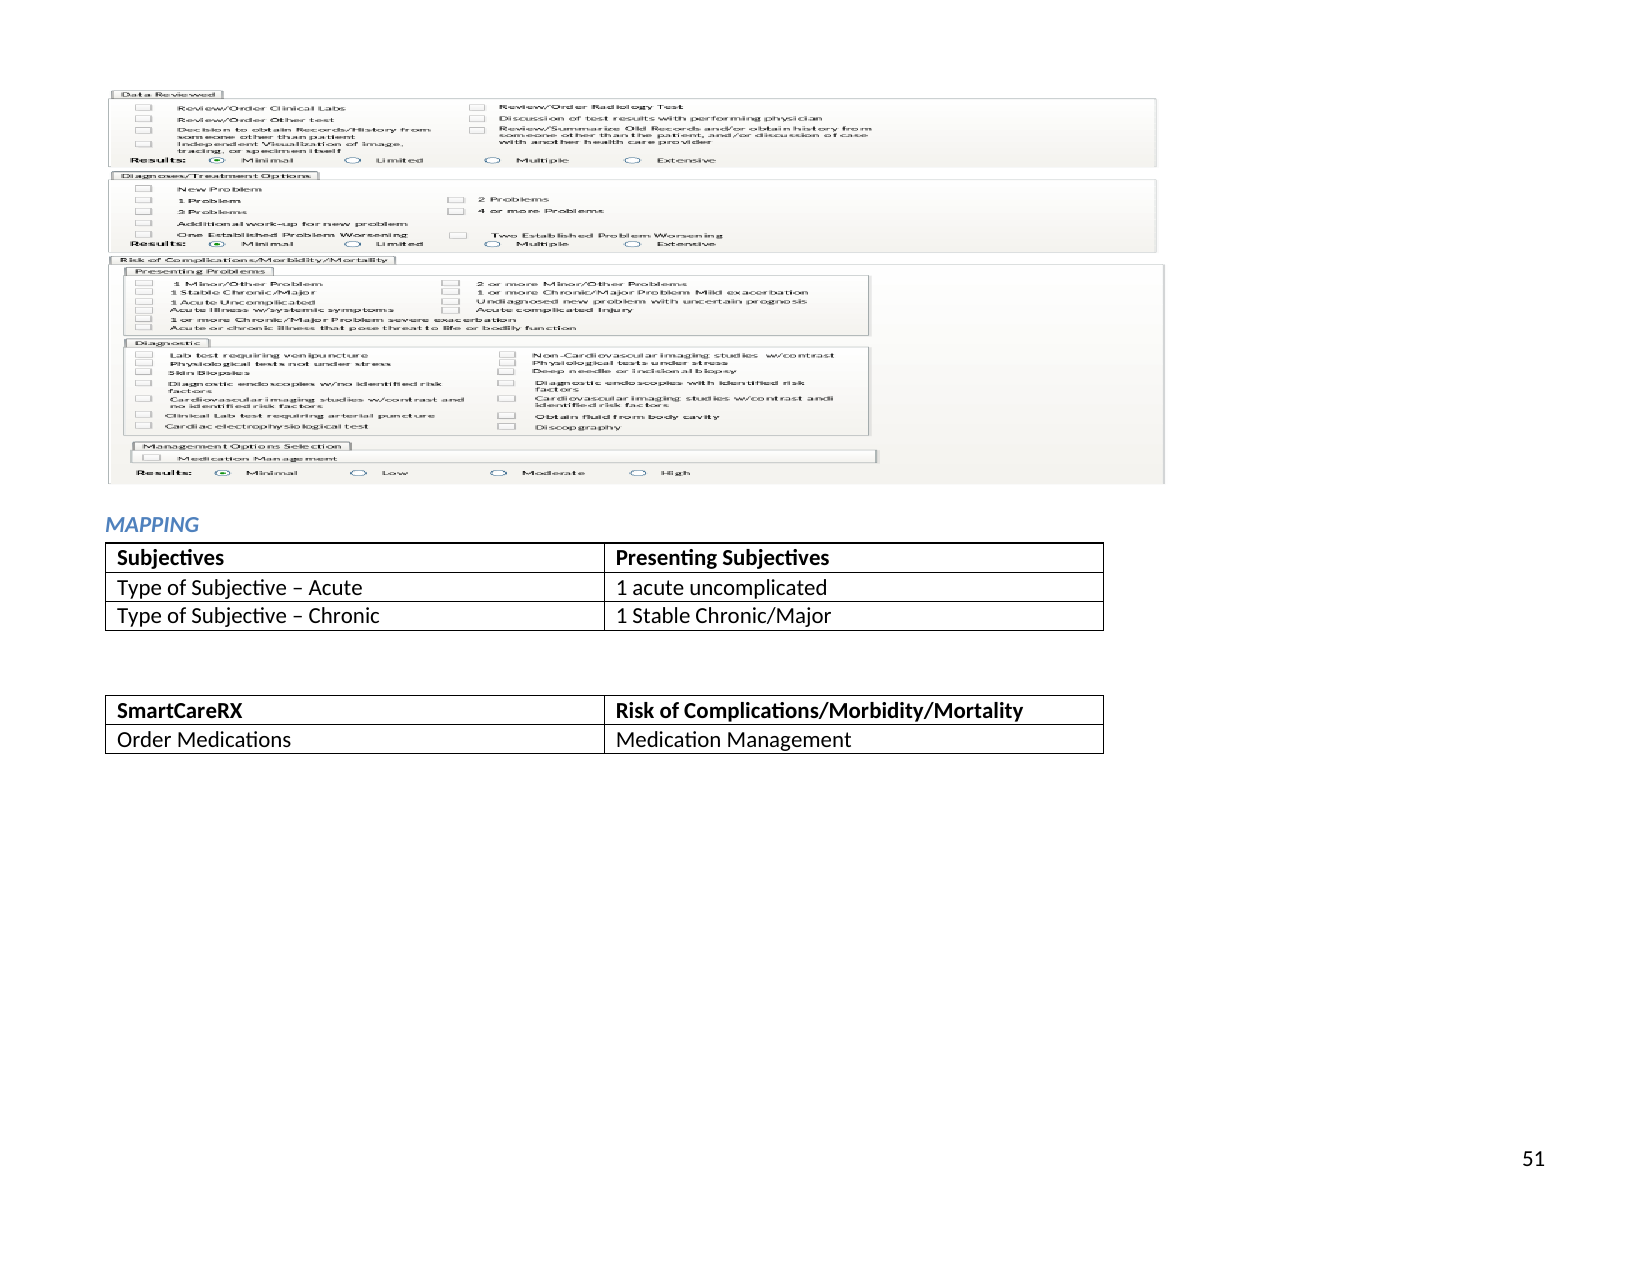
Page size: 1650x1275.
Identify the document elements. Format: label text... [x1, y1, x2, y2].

table_cell Type of Subjective – Chronic [106, 602, 604, 630]
table_header Presenting Subjectives [605, 544, 1103, 572]
table_cell 1 acute uncomplicated [605, 573, 1103, 601]
text MAPPING [105, 510, 1545, 538]
table_cell Type of Subjective – Acute [106, 573, 604, 601]
table_header Risk of Complications/Morbidity/Mortality [605, 696, 1103, 724]
table_header Subjectives [106, 544, 604, 572]
table_cell Medication Management [605, 725, 1103, 753]
table_cell 1 Stable Chronic/Major [605, 602, 1103, 630]
table_header SmartCareRX [106, 696, 604, 724]
table_cell Order Medications [106, 725, 604, 753]
